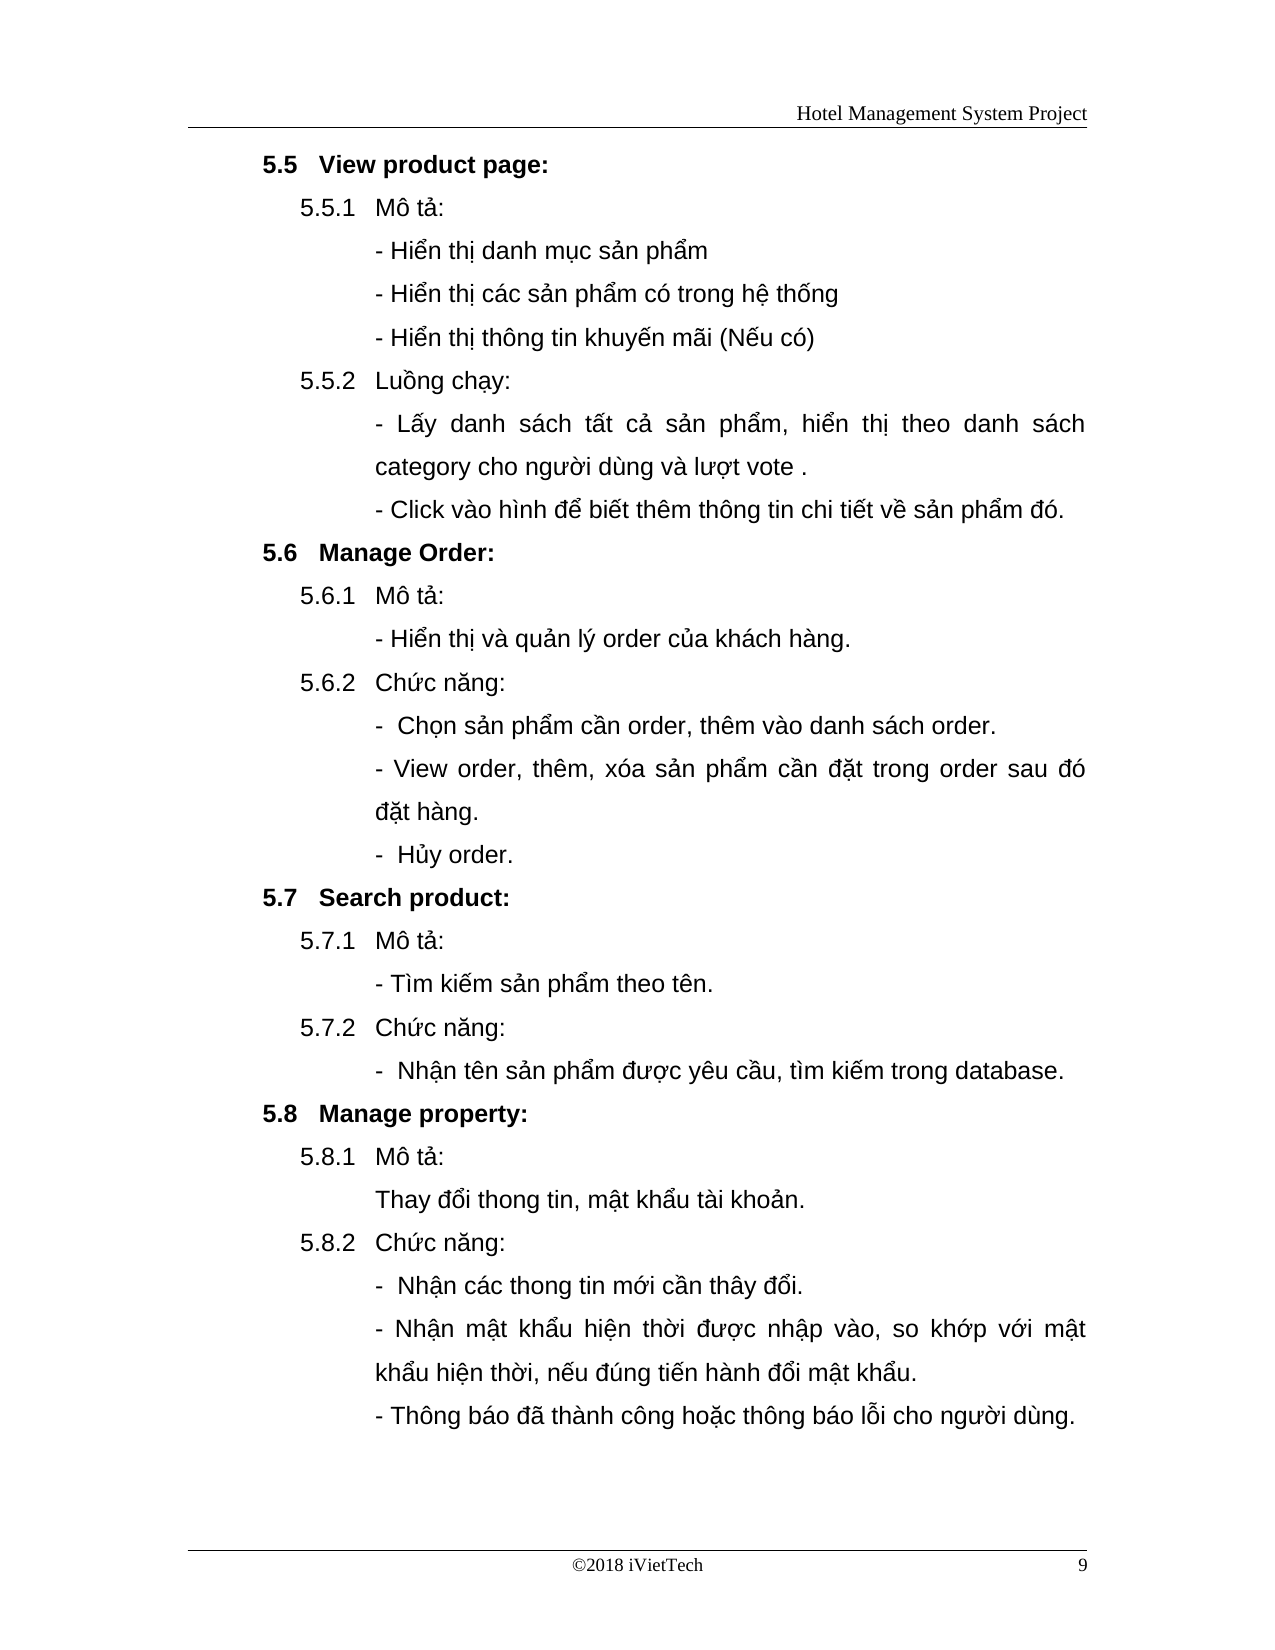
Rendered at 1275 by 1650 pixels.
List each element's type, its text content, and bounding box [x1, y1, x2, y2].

list Mô tả: [300, 581, 1087, 610]
list View product page: [262, 150, 1087, 179]
list - Hiển thị danh mục sản phẩm [375, 236, 1087, 265]
list - Hiển thị thông tin khuyến mãi (Nếu có) [375, 322, 1087, 351]
list - View order, thêm, xóa sản phẩm cần đặt trong order sau đó đặt hàng. [375, 754, 1087, 826]
list - Chọn sản phẩm cần order, thêm vào danh sách order. [375, 711, 1087, 739]
list - Hiển thị và quản lý order của khách hàng. [375, 624, 1087, 653]
list - Hủy order. [375, 840, 1087, 869]
list Manage Order: [262, 538, 1087, 567]
list - Click vào hình để biết thêm thông tin chi tiết về sản phẩm đó. [337, 495, 1087, 524]
list Chức năng: [300, 1228, 1087, 1257]
list Search product: [262, 883, 1087, 912]
list Mô tả: [300, 1142, 1087, 1171]
list Thay đổi thong tin, mật khẩu tài khoản. [375, 1185, 1087, 1214]
list Chức năng: [300, 1012, 1087, 1041]
list - Thông báo đã thành công hoặc thông báo lỗi cho người dùng. [375, 1401, 1087, 1429]
list Mô tả: [300, 193, 1087, 222]
list Manage property: [262, 1099, 1087, 1127]
list - Nhận tên sản phẩm được yêu cầu, tìm kiếm trong database. [375, 1056, 1087, 1084]
list - Nhận mật khẩu hiện thời được nhập vào, so khớp với mật khẩu hiện thời, nếu đúng tiến hành đổi mật khẩu. [375, 1314, 1087, 1386]
list Chức năng: [300, 667, 1087, 696]
list - Hiển thị các sản phẩm có trong hệ thống [375, 279, 1087, 308]
list - Tìm kiếm sản phẩm theo tên. [375, 969, 1087, 998]
list Mô tả: [300, 926, 1087, 955]
list - Lấy danh sách tất cả sản phẩm, hiển thị theo danh sách category cho người dùng và lượt vote . [375, 409, 1087, 481]
list - Nhận các thong tin mới cần thây đổi. [375, 1271, 1087, 1300]
list Luồng chạy: [300, 366, 1087, 394]
